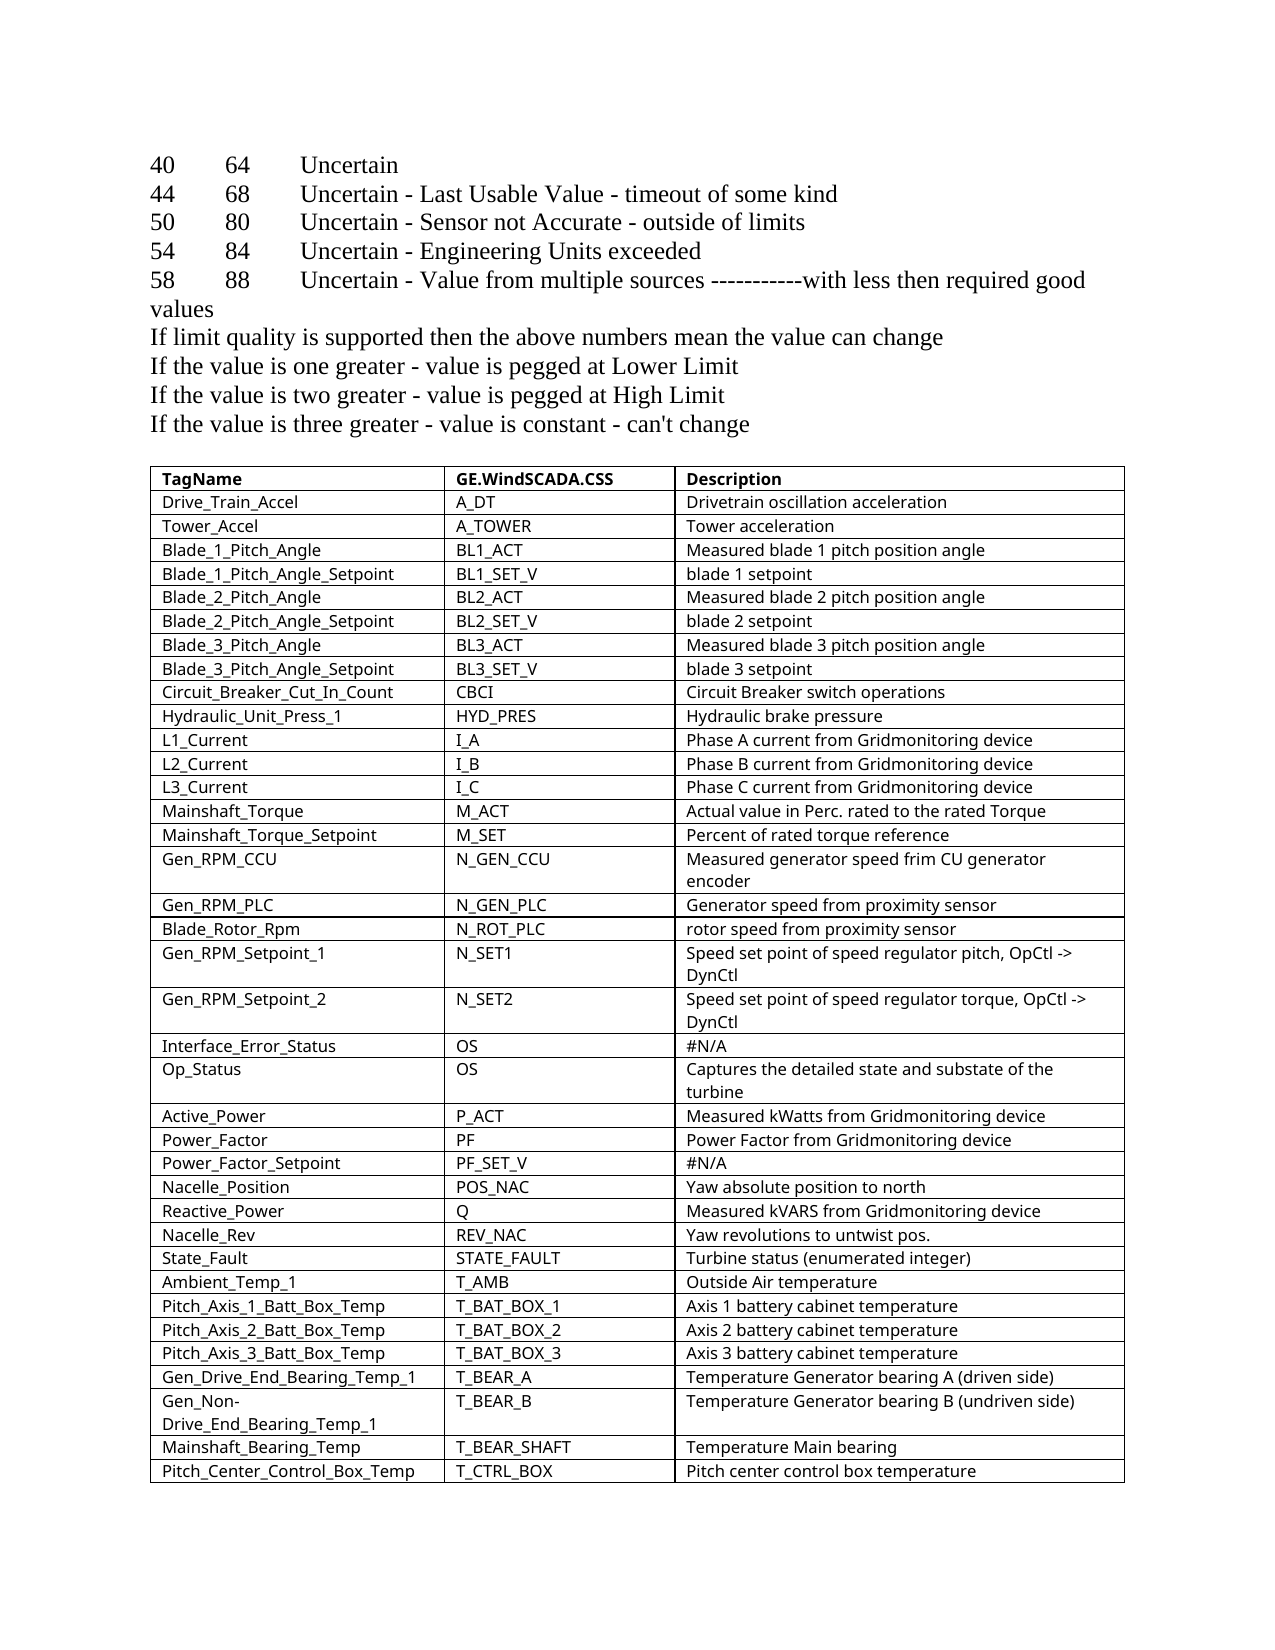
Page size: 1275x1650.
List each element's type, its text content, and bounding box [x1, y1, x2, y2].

table_cell Blade_2_Pitch_Angle_Setpoint [151, 610, 444, 632]
table_cell Speed set point of speed regulator pitch, OpCtl -> DynCtl [676, 941, 1124, 987]
table_cell Yaw absolute position to north [676, 1176, 1124, 1198]
text If the value is three greater - value is constant - can't change [150, 409, 1125, 437]
table_cell Measured blade 2 pitch position angle [676, 586, 1124, 609]
table_cell N_GEN_CCU [445, 847, 674, 893]
table_cell Generator speed from proximity sensor [676, 894, 1124, 916]
table_cell CBCI [445, 681, 674, 704]
table_cell Outside Air temperature [676, 1271, 1124, 1293]
table_cell Phase A current from Gridmonitoring device [676, 729, 1124, 751]
table_cell Gen_RPM_CCU [151, 847, 444, 893]
table_cell PF [445, 1128, 674, 1151]
table_cell T_BAT_BOX_1 [445, 1294, 674, 1317]
table_cell Blade_3_Pitch_Angle_Setpoint [151, 657, 444, 680]
table_cell Blade_2_Pitch_Angle [151, 586, 444, 609]
table_cell T_BAT_BOX_3 [445, 1342, 674, 1364]
table_cell A_DT [445, 491, 674, 514]
table_cell OS [445, 1034, 674, 1057]
table_cell T_BEAR_B [445, 1389, 674, 1435]
table_cell Hydraulic_Unit_Press_1 [151, 705, 444, 727]
table_cell Actual value in Perc. rated to the rated Torque [676, 800, 1124, 822]
text 54 84 Uncertain - Engineering Units exceeded [150, 236, 1125, 265]
table_cell rotor speed from proximity sensor [676, 918, 1124, 940]
table_cell Measured blade 3 pitch position angle [676, 634, 1124, 656]
table_cell Gen_RPM_PLC [151, 894, 444, 916]
table_cell Tower acceleration [676, 515, 1124, 537]
text 50 80 Uncertain - Sensor not Accurate - outside of limits [150, 207, 1125, 236]
table_cell PF_SET_V [445, 1152, 674, 1174]
text 44 68 Uncertain - Last Usable Value - timeout of some kind [150, 179, 1125, 207]
table_cell Speed set point of speed regulator torque, OpCtl -> DynCtl [676, 988, 1124, 1033]
table_cell Blade_3_Pitch_Angle [151, 634, 444, 656]
table_header GE.WindSCADA.CSS [445, 467, 674, 490]
table_cell Hydraulic brake pressure [676, 705, 1124, 727]
table_cell Tower_Accel [151, 515, 444, 537]
table_cell Op_Status [151, 1058, 444, 1103]
table_cell #N/A [676, 1034, 1124, 1057]
table_cell M_SET [445, 824, 674, 846]
table_cell Turbine status (enumerated integer) [676, 1247, 1124, 1269]
table_cell Power_Factor [151, 1128, 444, 1151]
table_cell Axis 2 battery cabinet temperature [676, 1318, 1124, 1341]
table_cell Pitch_Axis_2_Batt_Box_Temp [151, 1318, 444, 1341]
table_cell Measured generator speed frim CU generator encoder [676, 847, 1124, 893]
table_cell BL3_SET_V [445, 657, 674, 680]
table_cell Temperature Generator bearing A (driven side) [676, 1366, 1124, 1388]
table_cell Drivetrain oscillation acceleration [676, 491, 1124, 514]
table_cell Mainshaft_Bearing_Temp [151, 1436, 444, 1458]
table_cell Blade_Rotor_Rpm [151, 918, 444, 940]
table_cell Phase C current from Gridmonitoring device [676, 776, 1124, 799]
table_cell I_B [445, 752, 674, 775]
table_cell Percent of rated torque reference [676, 824, 1124, 846]
table_cell Captures the detailed state and substate of the turbine [676, 1058, 1124, 1103]
table_cell Measured kVARS from Gridmonitoring device [676, 1199, 1124, 1222]
table_cell I_A [445, 729, 674, 751]
table_cell Interface_Error_Status [151, 1034, 444, 1057]
table_cell Pitch_Axis_3_Batt_Box_Temp [151, 1342, 444, 1364]
table_cell Yaw revolutions to untwist pos. [676, 1223, 1124, 1246]
text 40 64 Uncertain [150, 150, 1125, 179]
table_cell Circuit_Breaker_Cut_In_Count [151, 681, 444, 704]
table_cell Power Factor from Gridmonitoring device [676, 1128, 1124, 1151]
table_cell Q [445, 1199, 674, 1222]
table_cell Circuit Breaker switch operations [676, 681, 1124, 704]
table_cell Nacelle_Rev [151, 1223, 444, 1246]
text If the value is one greater - value is pegged at Lower Limit [150, 351, 1125, 380]
table_cell BL2_SET_V [445, 610, 674, 632]
table_cell A_TOWER [445, 515, 674, 537]
table_cell Mainshaft_Torque_Setpoint [151, 824, 444, 846]
table_cell blade 2 setpoint [676, 610, 1124, 632]
table_header TagName [151, 467, 444, 490]
table_cell T_CTRL_BOX [445, 1460, 674, 1482]
text If limit quality is supported then the above numbers mean the value can change [150, 322, 1125, 351]
table_cell Mainshaft_Torque [151, 800, 444, 822]
table_cell Pitch center control box temperature [676, 1460, 1124, 1482]
table_cell BL1_ACT [445, 539, 674, 561]
text 58 88 Uncertain - Value from multiple sources -----------with less then required good values [150, 265, 1125, 322]
table_cell Temperature Generator bearing B (undriven side) [676, 1389, 1124, 1435]
table_cell N_SET2 [445, 988, 674, 1033]
table_cell Axis 3 battery cabinet temperature [676, 1342, 1124, 1364]
table_cell Reactive_Power [151, 1199, 444, 1222]
table_cell Gen_Drive_End_Bearing_Temp_1 [151, 1366, 444, 1388]
table_cell Active_Power [151, 1104, 444, 1127]
table_cell Phase B current from Gridmonitoring device [676, 752, 1124, 775]
table_cell Measured blade 1 pitch position angle [676, 539, 1124, 561]
table_cell blade 3 setpoint [676, 657, 1124, 680]
table_cell N_GEN_PLC [445, 894, 674, 916]
text If the value is two greater - value is pegged at High Limit [150, 380, 1125, 409]
table_cell T_BAT_BOX_2 [445, 1318, 674, 1341]
table_cell M_ACT [445, 800, 674, 822]
table_cell N_ROT_PLC [445, 918, 674, 940]
table_cell State_Fault [151, 1247, 444, 1269]
table_cell BL3_ACT [445, 634, 674, 656]
table_cell Gen_Non-Drive_End_Bearing_Temp_1 [151, 1389, 444, 1435]
table_cell Pitch_Center_Control_Box_Temp [151, 1460, 444, 1482]
table_cell Blade_1_Pitch_Angle [151, 539, 444, 561]
table_cell BL2_ACT [445, 586, 674, 609]
table_cell blade 1 setpoint [676, 562, 1124, 585]
table_cell T_BEAR_SHAFT [445, 1436, 674, 1458]
table_cell Temperature Main bearing [676, 1436, 1124, 1458]
table_cell T_BEAR_A [445, 1366, 674, 1388]
table_cell L2_Current [151, 752, 444, 775]
table_cell HYD_PRES [445, 705, 674, 727]
table_cell Power_Factor_Setpoint [151, 1152, 444, 1174]
table_cell N_SET1 [445, 941, 674, 987]
table_cell L3_Current [151, 776, 444, 799]
table_cell L1_Current [151, 729, 444, 751]
table_cell REV_NAC [445, 1223, 674, 1246]
table_cell Axis 1 battery cabinet temperature [676, 1294, 1124, 1317]
table_header Description [676, 467, 1124, 490]
table_cell I_C [445, 776, 674, 799]
table_cell P_ACT [445, 1104, 674, 1127]
table_cell STATE_FAULT [445, 1247, 674, 1269]
table_cell OS [445, 1058, 674, 1103]
table_cell Blade_1_Pitch_Angle_Setpoint [151, 562, 444, 585]
table_cell Nacelle_Position [151, 1176, 444, 1198]
table_cell POS_NAC [445, 1176, 674, 1198]
table_cell BL1_SET_V [445, 562, 674, 585]
table_cell Measured kWatts from Gridmonitoring device [676, 1104, 1124, 1127]
table_cell Gen_RPM_Setpoint_1 [151, 941, 444, 987]
table_cell Gen_RPM_Setpoint_2 [151, 988, 444, 1033]
table_cell Drive_Train_Accel [151, 491, 444, 514]
table_cell Pitch_Axis_1_Batt_Box_Temp [151, 1294, 444, 1317]
table_cell #N/A [676, 1152, 1124, 1174]
table_cell T_AMB [445, 1271, 674, 1293]
table_cell Ambient_Temp_1 [151, 1271, 444, 1293]
